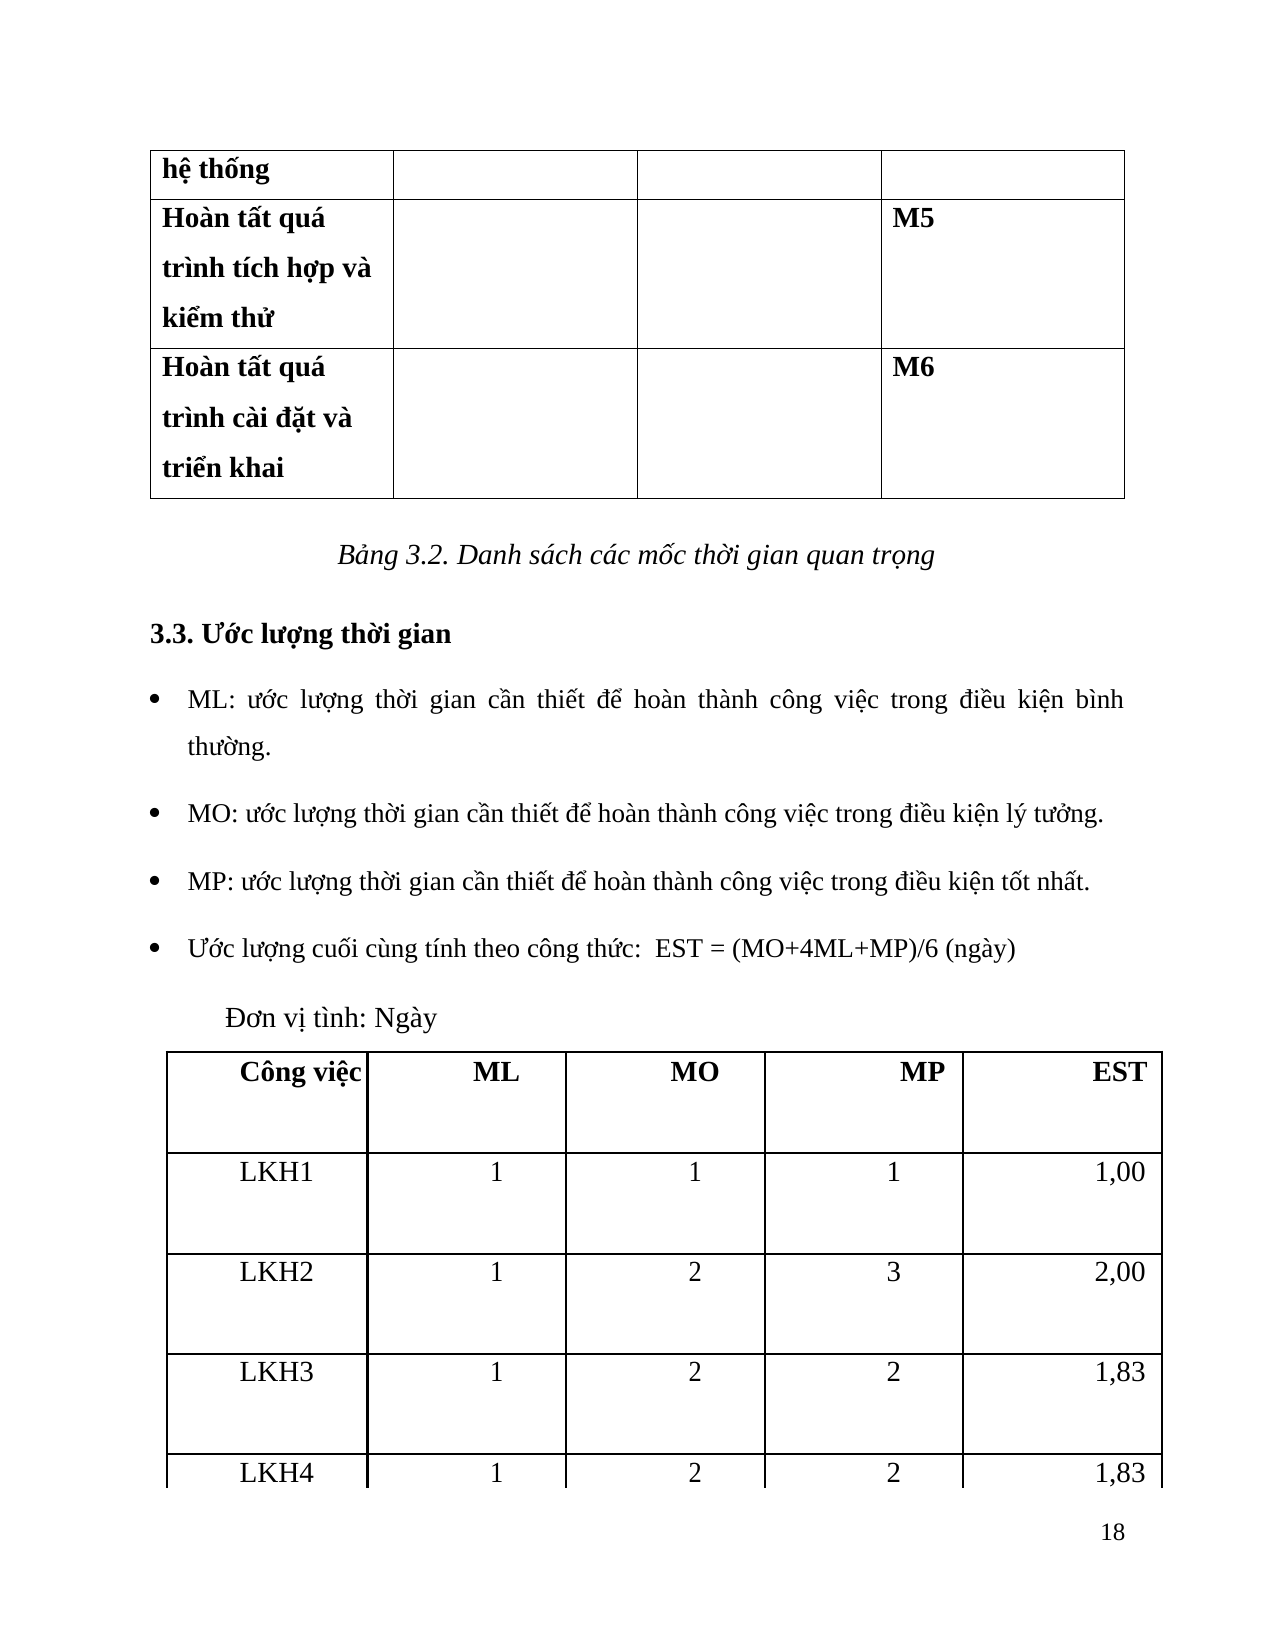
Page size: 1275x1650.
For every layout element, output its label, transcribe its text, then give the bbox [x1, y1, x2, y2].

table_cell 2 [766, 1355, 962, 1402]
table_cell LKH1 [168, 1154, 366, 1202]
table_cell [369, 1302, 565, 1352]
table_cell [567, 1302, 764, 1352]
table_cell [168, 1302, 366, 1352]
table_cell [766, 1403, 962, 1453]
list MO: ước lượng thời gian cần thiết để hoàn thành công việc trong điều kiện lý tưởng. [150, 797, 1125, 828]
table_cell [964, 1102, 1161, 1152]
table_header MO [567, 1053, 764, 1102]
table_cell [964, 1302, 1161, 1352]
table_cell LKH3 [168, 1355, 366, 1402]
list Ước lượng cuối cùng tính theo công thức: EST = (MO+4ML+MP)/6 (ngày) [150, 932, 1125, 964]
text Bảng 3.2. Danh sách các mốc thời gian quan trọng [150, 537, 1125, 570]
table_cell Hoàn tất quá trình cài đặt và triển khai [151, 349, 393, 498]
table_cell [638, 200, 881, 348]
table_cell [394, 151, 637, 199]
table_cell 2 [567, 1455, 764, 1488]
table_cell 2 [567, 1255, 764, 1302]
table_cell M6 [882, 349, 1124, 498]
table_cell [369, 1403, 565, 1453]
table_cell [369, 1202, 565, 1252]
table_cell 1 [369, 1255, 565, 1302]
table_cell 1 [369, 1455, 565, 1488]
table_cell [882, 151, 1124, 199]
table_cell 2 [567, 1355, 764, 1402]
table_cell 1 [369, 1154, 565, 1202]
table_cell 1,83 [964, 1355, 1161, 1402]
list MP: ước lượng thời gian cần thiết để hoàn thành công việc trong điều kiện tốt nhất. [150, 865, 1125, 896]
table_cell M5 [882, 200, 1124, 348]
table_cell [394, 200, 637, 348]
table_cell 1,00 [964, 1154, 1161, 1202]
table_cell 1,83 [964, 1455, 1161, 1488]
table_cell [567, 1102, 764, 1152]
table_cell [168, 1202, 366, 1252]
table_cell LKH2 [168, 1255, 366, 1302]
table_cell [964, 1403, 1161, 1453]
table_cell [168, 1102, 366, 1152]
table_cell 1 [369, 1355, 565, 1402]
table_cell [151, 151, 393, 199]
list ML: ước lượng thời gian cần thiết để hoàn thành công việc trong điều kiện bình thường. [150, 683, 1125, 761]
subtitle 3.3. Ước lượng thời gian [150, 616, 1125, 649]
table_cell Hoàn tất quá trình tích hợp và kiểm thử [151, 200, 393, 348]
table_cell [567, 1403, 764, 1453]
table_cell [369, 1102, 565, 1152]
table_header EST [964, 1053, 1161, 1102]
text Đơn vị tình: Ngày [150, 1000, 1125, 1034]
table_cell 2 [766, 1455, 962, 1488]
table_cell 1 [567, 1154, 764, 1202]
table_header MP [766, 1053, 962, 1102]
table_cell [168, 1403, 366, 1453]
table_cell M4 [638, 151, 881, 199]
table_cell [394, 349, 637, 498]
table_cell [964, 1202, 1161, 1252]
table_cell LKH4 [168, 1455, 366, 1488]
table_cell [638, 349, 881, 498]
table_header Công việc [168, 1053, 366, 1102]
table_cell 3 [766, 1255, 962, 1302]
table_header ML [369, 1053, 565, 1102]
table_cell 2,00 [964, 1255, 1161, 1302]
table_cell [766, 1102, 962, 1152]
table_cell [567, 1202, 764, 1252]
table_cell [766, 1302, 962, 1352]
table_cell [766, 1202, 962, 1252]
table_cell 1 [766, 1154, 962, 1202]
